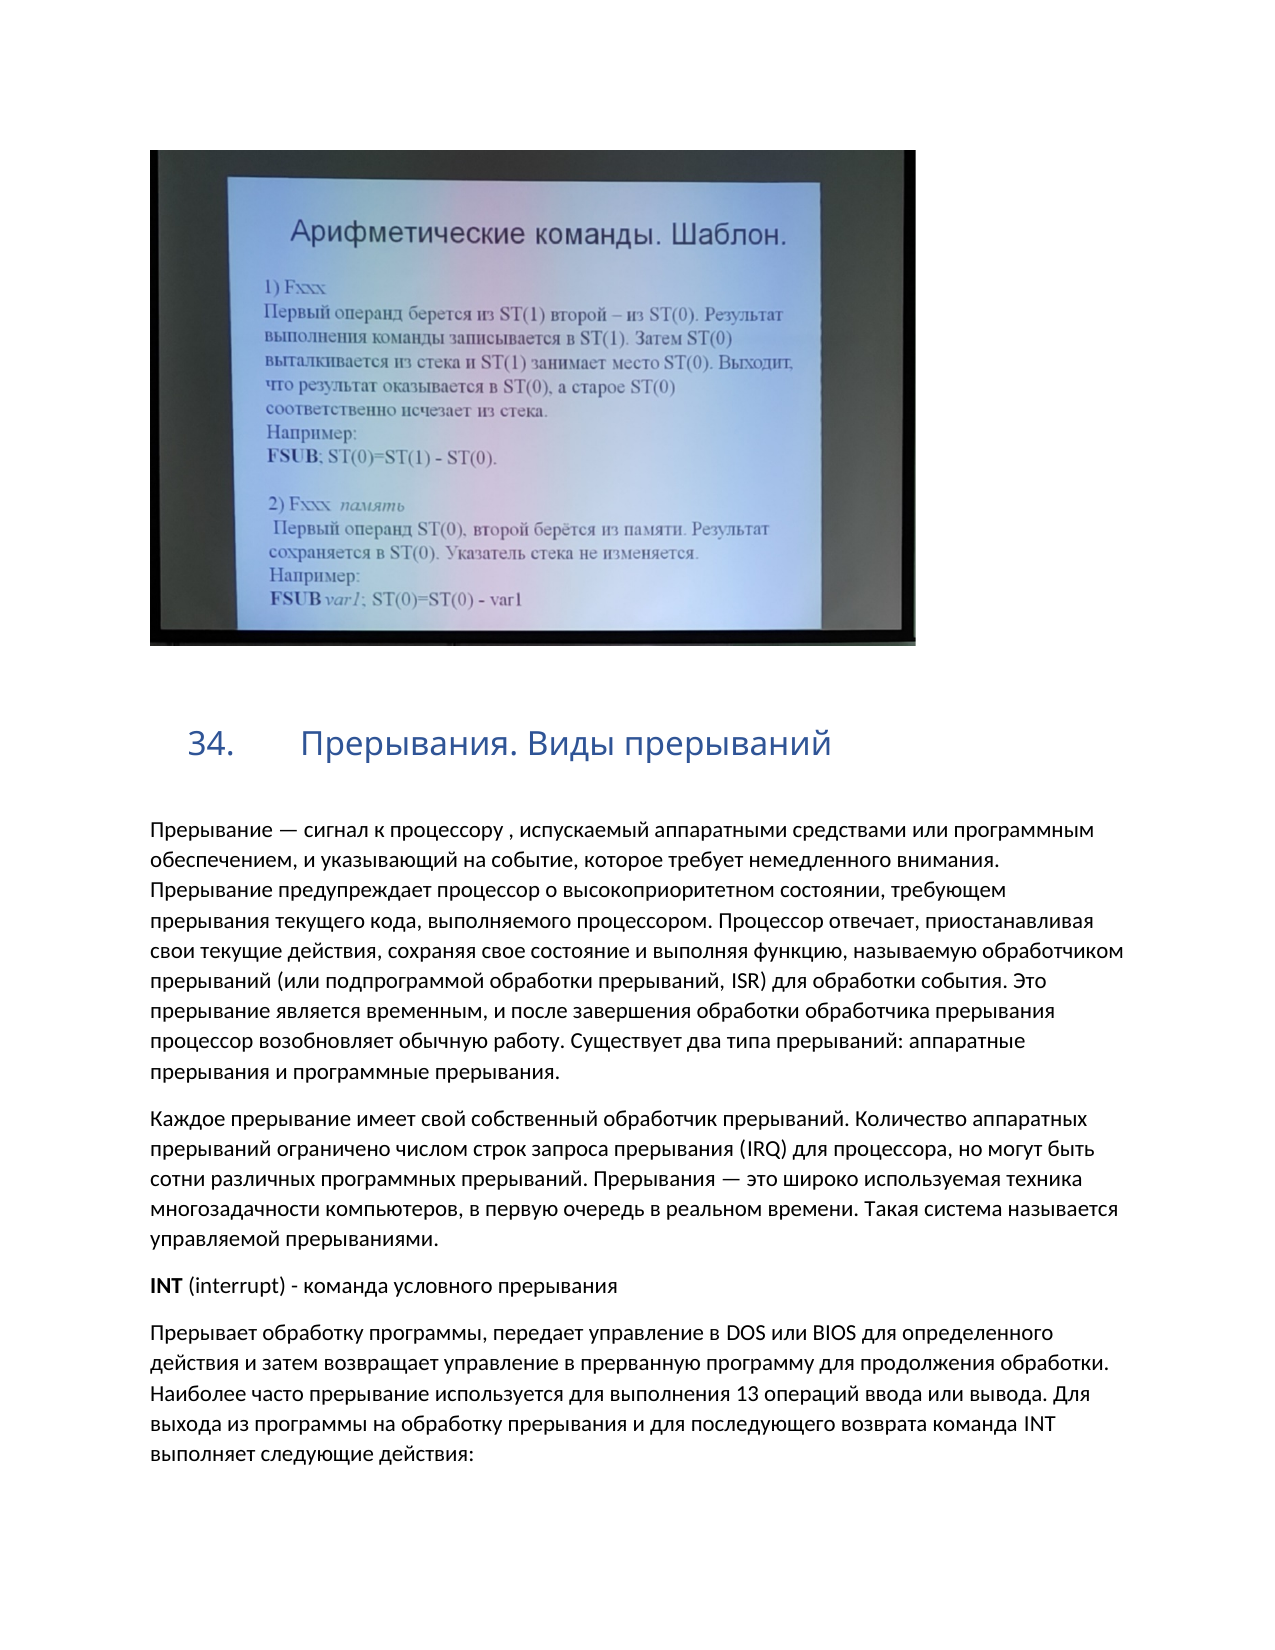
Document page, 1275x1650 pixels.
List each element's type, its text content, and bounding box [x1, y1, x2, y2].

picture [150, 150, 916, 646]
text Прерывание — сигнал к процессору , испускаемый аппаратными средствами или программным обеспечением, и указывающий на событие, которое требует немедленного внимания. Прерывание предупреждает процессор о высокоприоритетном состоянии, требующем прерывания текущего кода, выполняемого процессором. Процессор отвечает, приостанавливая свои текущие действия, сохраняя свое состояние и выполняя функцию, называемую обработчиком прерываний (или подпрограммой обработки прерываний, ISR) для обработки события. Это прерывание является временным, и после завершения обработки обработчика прерывания процессор возобновляет обычную работу. Существует два типа прерываний: аппаратные прерывания и программные прерывания. [150, 964, 1125, 1085]
text Прерывает обработку программы, передает управление в DOS или BIOS для определенного действия и затем возвращает управление в прерванную программу для продолжения обработки. Наиболее часто прерывание используется для выполнения 13 операций ввода или вывода. Для выхода из программы на обработку прерывания и для последующего возврата команда INT выполняет следующие действия: [150, 1318, 1125, 1467]
text INT (interrupt) - команда условного прерывания [150, 1271, 1125, 1299]
subtitle Прерывания. Виды прерываний [187, 719, 1125, 765]
text Каждое прерывание имеет свой собственный обработчик прерываний. Количество аппаратных прерываний ограничено числом строк запроса прерывания (IRQ) для процессора, но могут быть сотни различных программных прерываний. Прерывания — это широко используемая техника многозадачности компьютеров, в первую очередь в реальном времени. Такая система называется управляемой прерываниями. [150, 1104, 1125, 1253]
text Прерывание — сигнал к процессору , испускаемый аппаратными средствами или программным обеспечением, и указывающий на событие, которое требует немедленного внимания. Прерывание предупреждает процессор о высокоприоритетном состоянии, требующем прерывания текущего кода, выполняемого процессором. Процессор отвечает, приостанавливая свои текущие действия, сохраняя свое состояние и выполняя функцию, называемую обработчиком прерываний (или подпрограммой обработки прерываний, ISR) для обработки события. Это прерывание является временным, и после завершения обработки обработчика прерывания процессор возобновляет обычную работу. Существует два типа прерываний: аппаратные прерывания и программные прерывания. [150, 815, 1125, 936]
